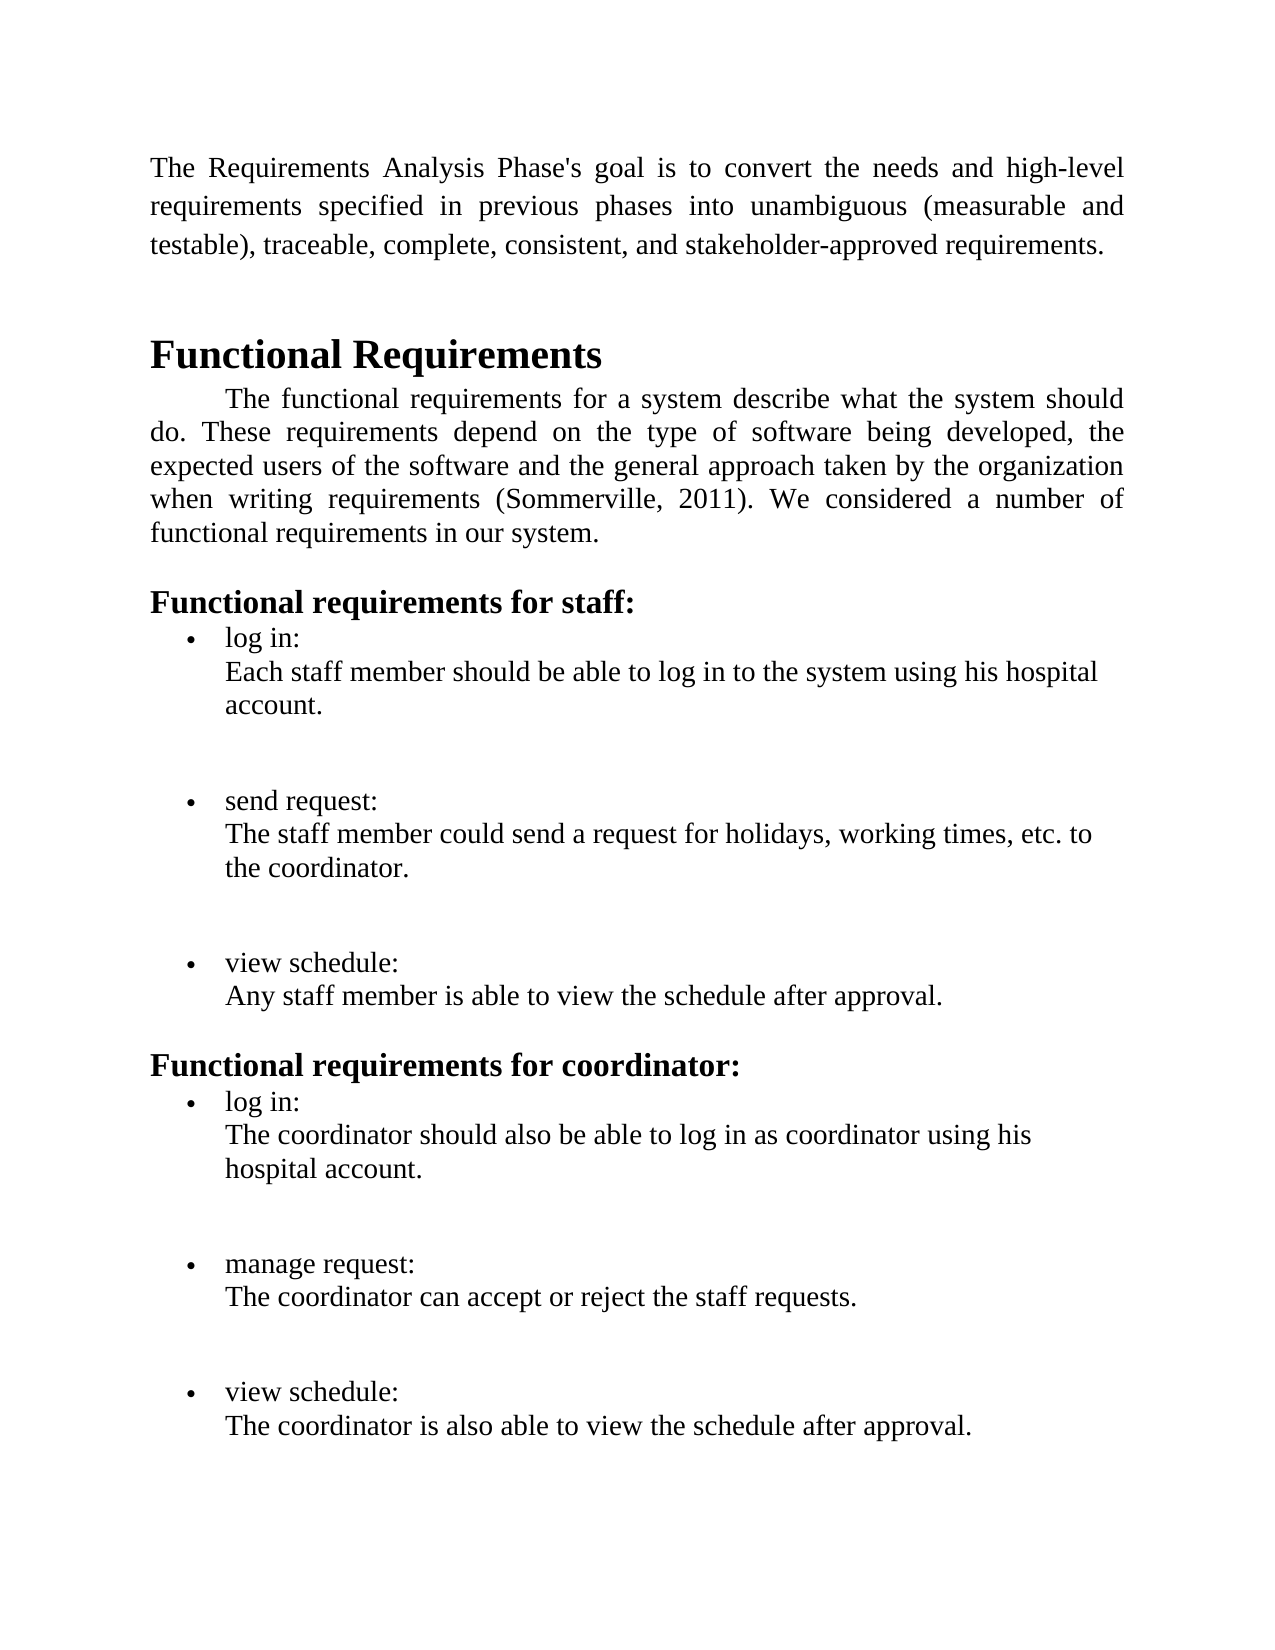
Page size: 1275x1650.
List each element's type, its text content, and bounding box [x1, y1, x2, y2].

text The coordinator can accept or reject the staff requests. [225, 1279, 1125, 1313]
text The coordinator is also able to view the schedule after approval. [225, 1408, 1125, 1442]
text The Requirements Analysis Phase's goal is to convert the needs and high-level requirements specified in previous phases into unambiguous (measurable and testable), traceable, complete, consistent, and stakeholder-approved requirements. [150, 150, 1125, 261]
text The coordinator should also be able to log in as coordinator using his hospital account. [225, 1117, 1125, 1184]
text Any staff member is able to view the schedule after approval. [225, 978, 1125, 1012]
text The staff member could send a request for holidays, working times, etc. to the coordinator. [225, 816, 1125, 883]
text The functional requirements for a system describe what the system should do. These requirements depend on the type of software being developed, the expected users of the software and the general approach taken by the organization when writing requirements (Sommerville, 2011). We considered a number of functional requirements in our system. [150, 381, 1125, 548]
subtitle Functional Requirements [150, 329, 1125, 377]
list log in: [187, 620, 1125, 654]
text Functional requirements for staff: [150, 582, 1125, 620]
list manage request: [187, 1246, 1125, 1279]
list view schedule: [187, 1374, 1125, 1408]
list view schedule: [187, 945, 1125, 978]
list send request: [187, 783, 1125, 816]
text Each staff member should be able to log in to the system using his hospital account. [225, 654, 1125, 721]
list log in: [187, 1084, 1125, 1117]
text Functional requirements for coordinator: [150, 1045, 1125, 1084]
